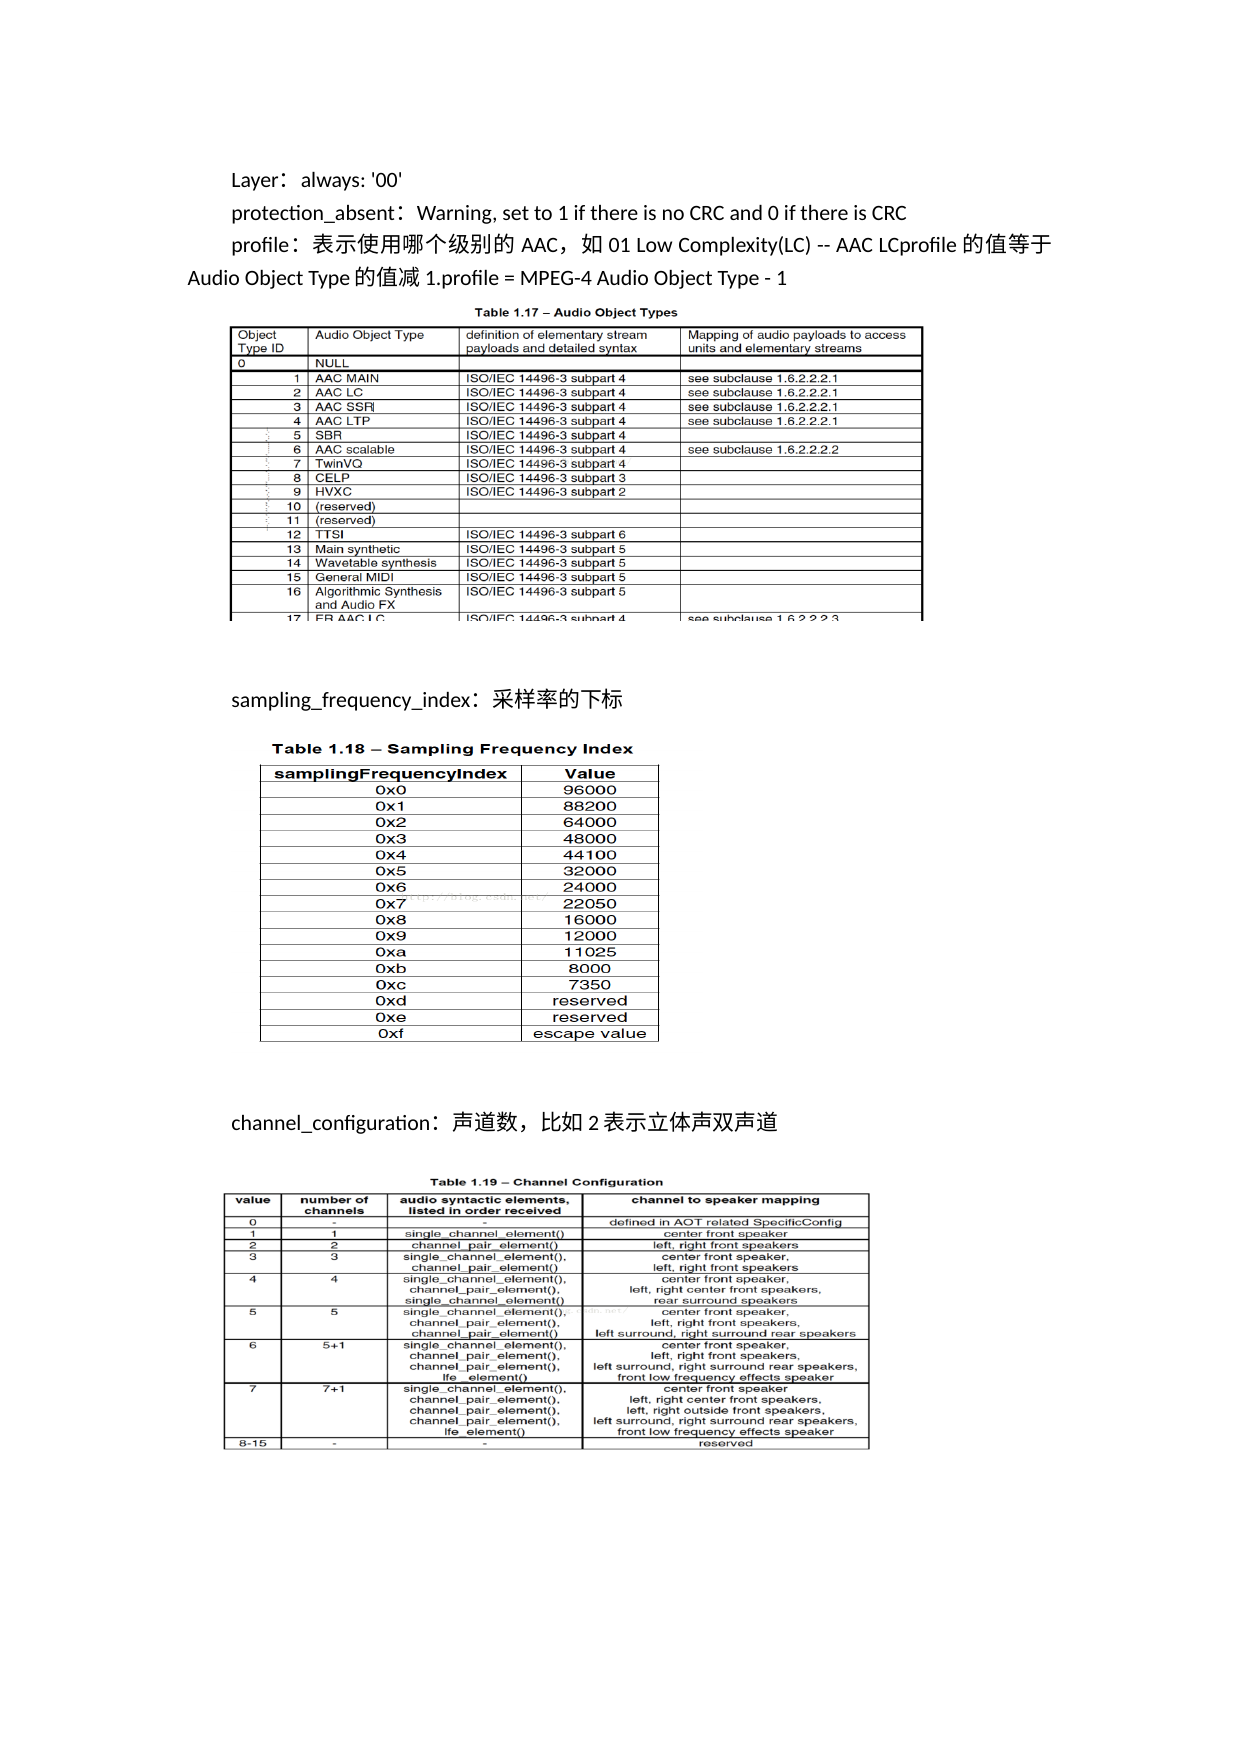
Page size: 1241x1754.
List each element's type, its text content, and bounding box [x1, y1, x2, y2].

picture [231, 730, 704, 1053]
text channel_configuration：声道数，比如2表示立体声双声道 [187, 1104, 1053, 1137]
text sampling_frequency_index：采样率的下标 [187, 682, 1053, 714]
picture [214, 292, 939, 621]
text profile：表示使用哪个级别的AAC，如01 Low Complexity(LC) -- AAC LCprofile的值等于 Audio Object Type的值减1.profile = MPEG-4 Audio Object Type - 1 [187, 227, 1053, 292]
text Layer：always: '00' [187, 162, 1053, 194]
picture [204, 1152, 918, 1460]
text protection_absent：Warning, set to 1 if there is no CRC and 0 if there is CRC [187, 194, 1053, 227]
